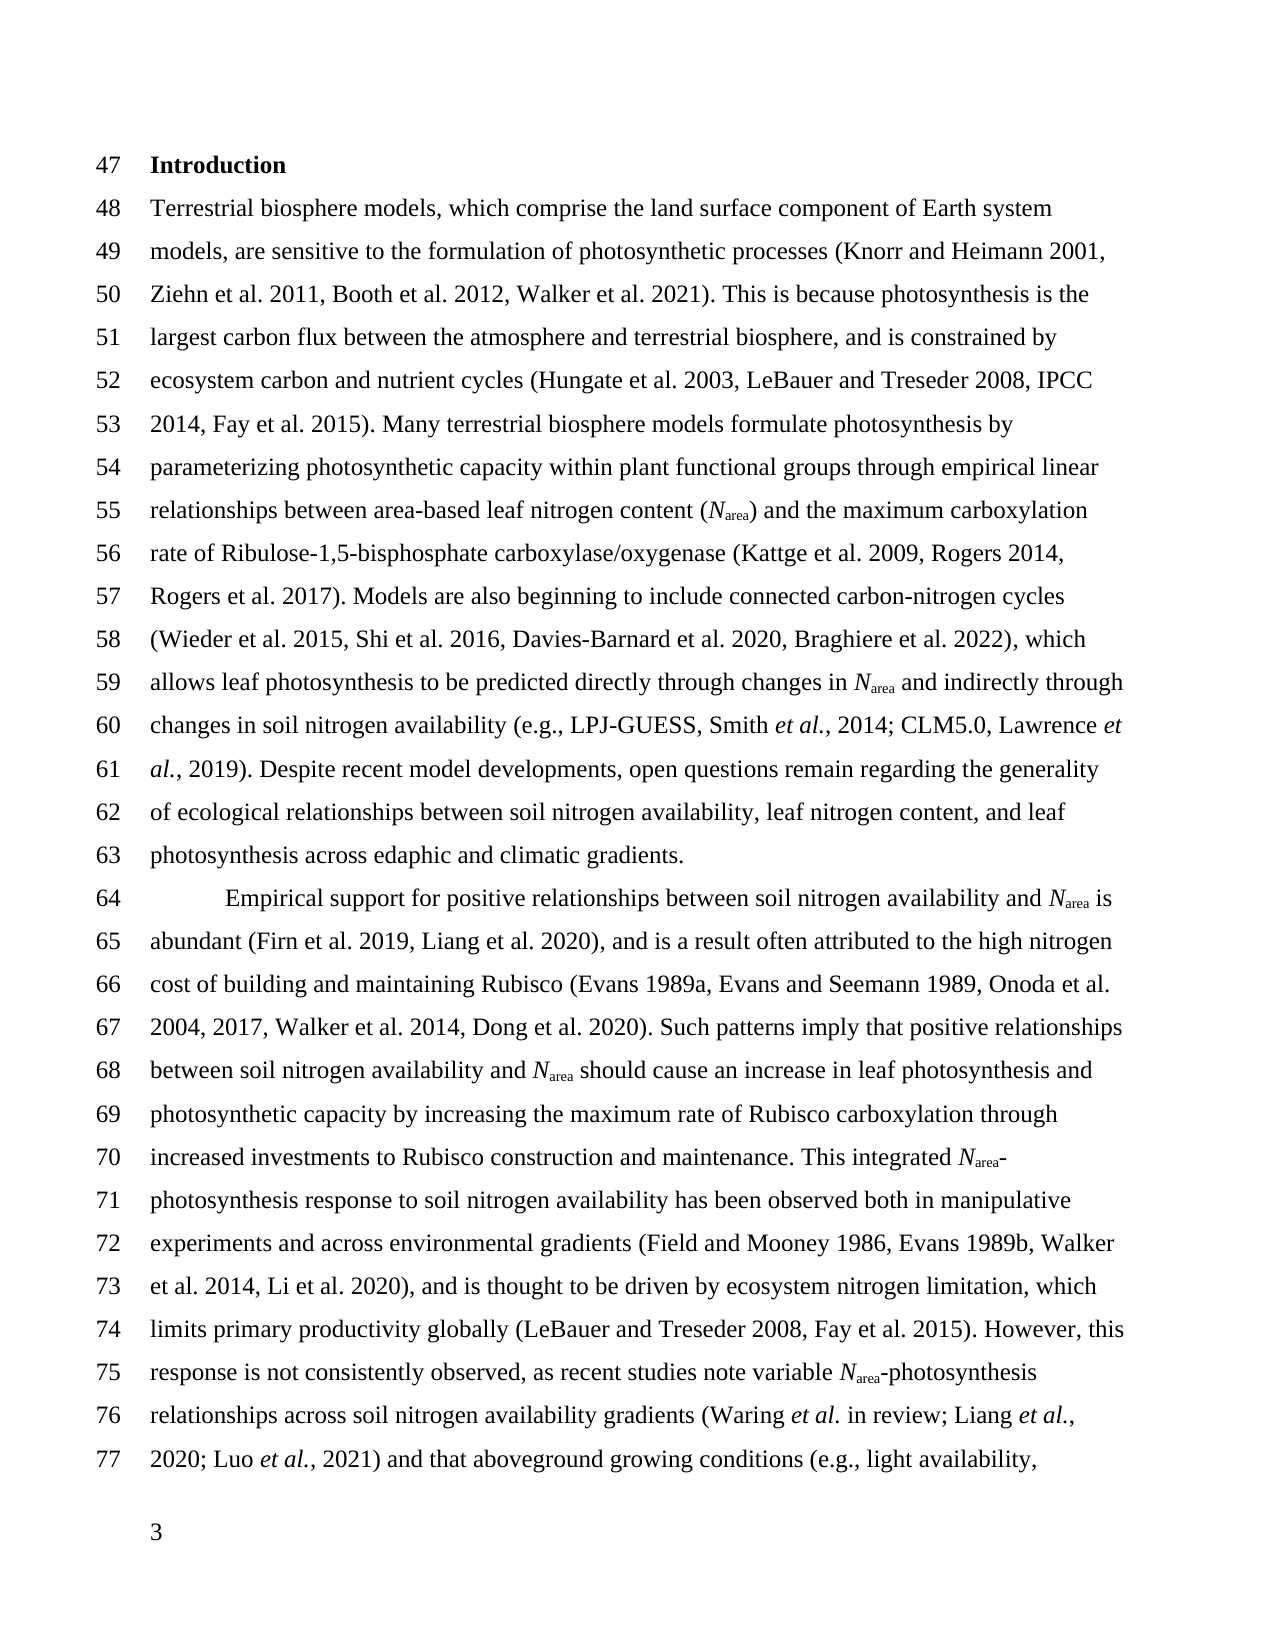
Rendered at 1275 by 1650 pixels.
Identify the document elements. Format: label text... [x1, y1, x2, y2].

text Terrestrial biosphere models, which comprise the land surface component of Earth system models, are sensitive to the formulation of photosynthetic processes (Knorr and Heimann 2001, Ziehn et al. 2011, Booth et al. 2012, Walker et al. 2021). This is because photosynthesis is the largest carbon flux between the atmosphere and terrestrial biosphere, and is constrained by ecosystem carbon and nutrient cycles (Hungate et al. 2003, LeBauer and Treseder 2008, IPCC 2014, Fay et al. 2015). Many terrestrial biosphere models formulate photosynthesis by parameterizing photosynthetic capacity within plant functional groups through empirical linear relationships between area-based leaf nitrogen content (Narea) and the maximum carboxylation rate of Ribulose-1,5-bisphosphate carboxylase/oxygenase (Kattge et al. 2009, Rogers 2014, Rogers et al. 2017). Models are also beginning to include connected carbon-nitrogen cycles (Wieder et al. 2015, Shi et al. 2016, Davies-Barnard et al. 2020, Braghiere et al. 2022), which allows leaf photosynthesis to be predicted directly through changes in Narea and indirectly through changes in soil nitrogen availability (e.g., LPJ-GUESS, Smith et al., 2014; CLM5.0, Lawrence et al., 2019). Despite recent model developments, open questions remain regarding the generality of ecological relationships between soil nitrogen availability, leaf nitrogen content, and leaf photosynthesis across edaphic and climatic gradients. [150, 193, 1125, 869]
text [150, 883, 1125, 1472]
text Introduction [150, 150, 1125, 179]
